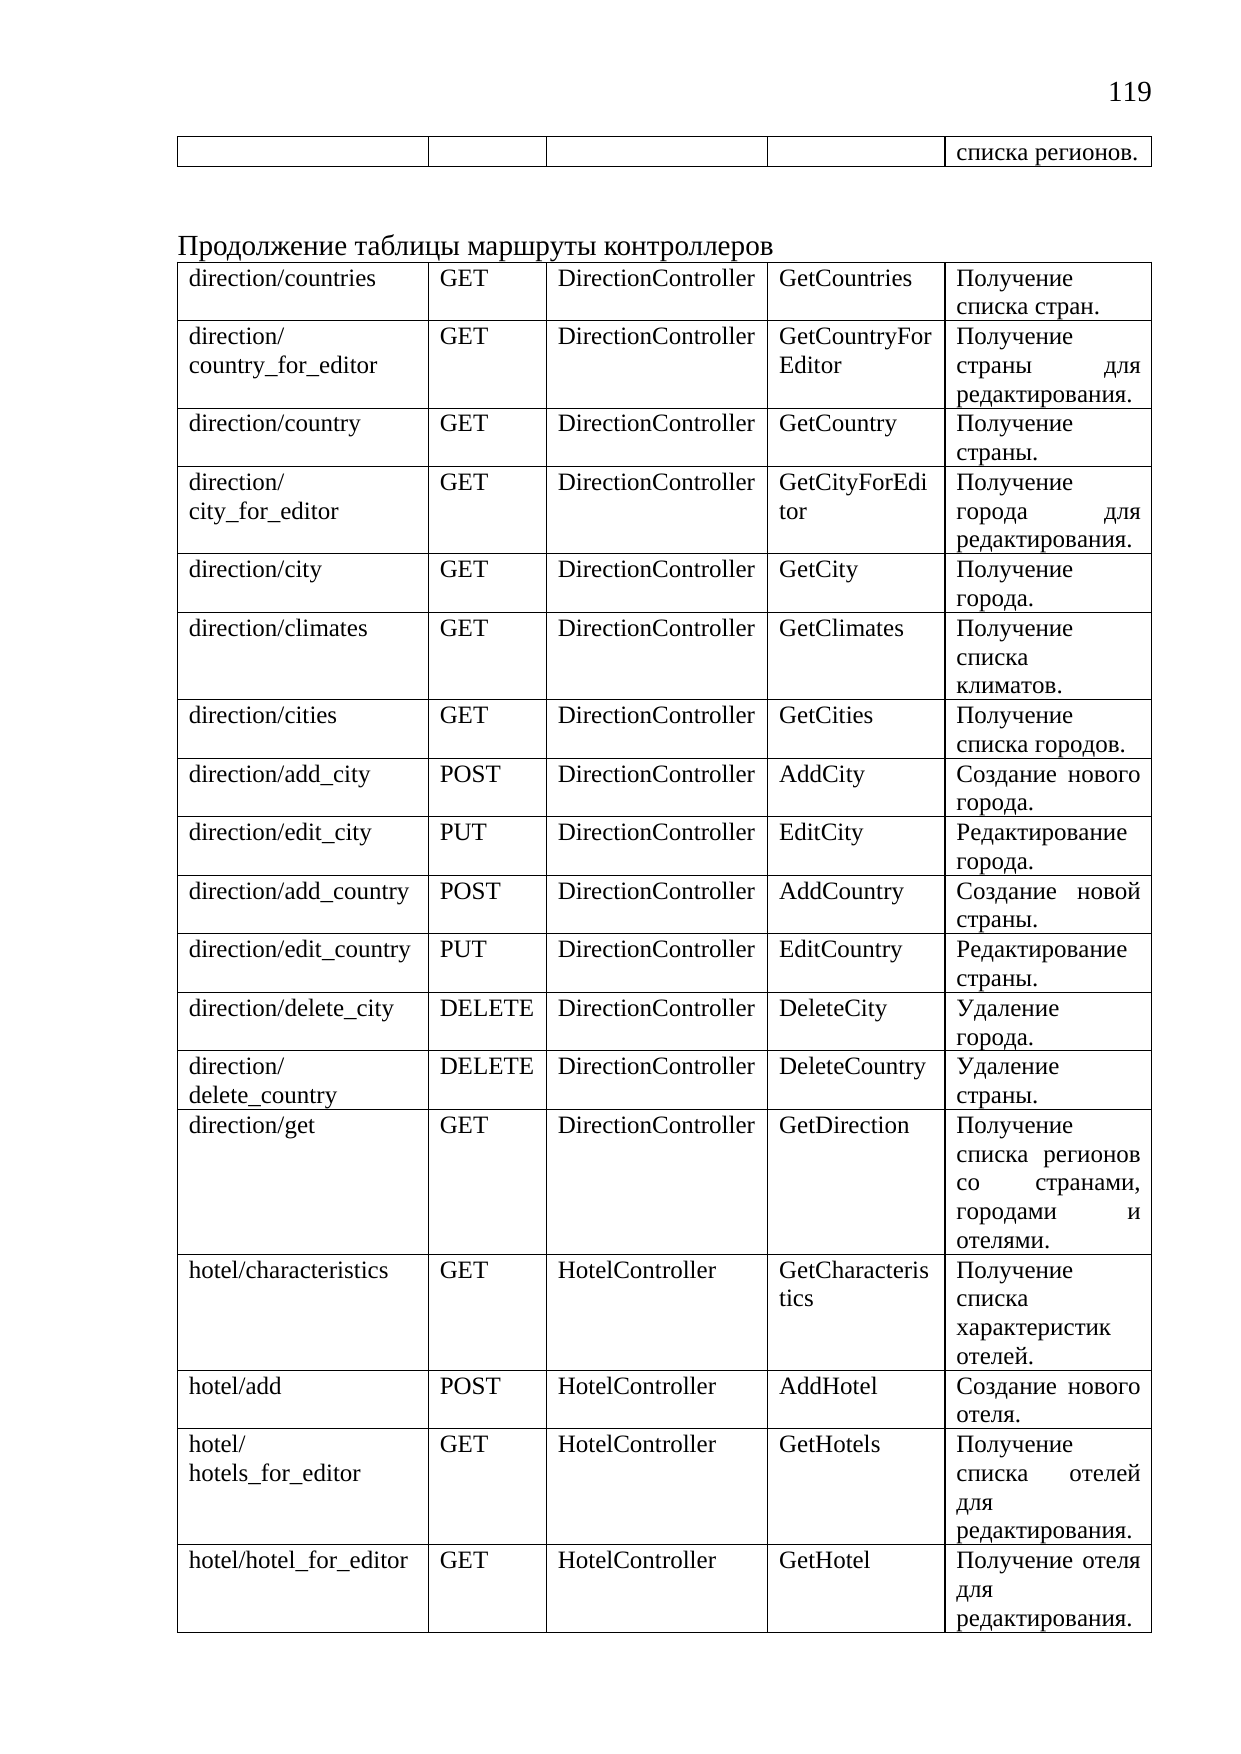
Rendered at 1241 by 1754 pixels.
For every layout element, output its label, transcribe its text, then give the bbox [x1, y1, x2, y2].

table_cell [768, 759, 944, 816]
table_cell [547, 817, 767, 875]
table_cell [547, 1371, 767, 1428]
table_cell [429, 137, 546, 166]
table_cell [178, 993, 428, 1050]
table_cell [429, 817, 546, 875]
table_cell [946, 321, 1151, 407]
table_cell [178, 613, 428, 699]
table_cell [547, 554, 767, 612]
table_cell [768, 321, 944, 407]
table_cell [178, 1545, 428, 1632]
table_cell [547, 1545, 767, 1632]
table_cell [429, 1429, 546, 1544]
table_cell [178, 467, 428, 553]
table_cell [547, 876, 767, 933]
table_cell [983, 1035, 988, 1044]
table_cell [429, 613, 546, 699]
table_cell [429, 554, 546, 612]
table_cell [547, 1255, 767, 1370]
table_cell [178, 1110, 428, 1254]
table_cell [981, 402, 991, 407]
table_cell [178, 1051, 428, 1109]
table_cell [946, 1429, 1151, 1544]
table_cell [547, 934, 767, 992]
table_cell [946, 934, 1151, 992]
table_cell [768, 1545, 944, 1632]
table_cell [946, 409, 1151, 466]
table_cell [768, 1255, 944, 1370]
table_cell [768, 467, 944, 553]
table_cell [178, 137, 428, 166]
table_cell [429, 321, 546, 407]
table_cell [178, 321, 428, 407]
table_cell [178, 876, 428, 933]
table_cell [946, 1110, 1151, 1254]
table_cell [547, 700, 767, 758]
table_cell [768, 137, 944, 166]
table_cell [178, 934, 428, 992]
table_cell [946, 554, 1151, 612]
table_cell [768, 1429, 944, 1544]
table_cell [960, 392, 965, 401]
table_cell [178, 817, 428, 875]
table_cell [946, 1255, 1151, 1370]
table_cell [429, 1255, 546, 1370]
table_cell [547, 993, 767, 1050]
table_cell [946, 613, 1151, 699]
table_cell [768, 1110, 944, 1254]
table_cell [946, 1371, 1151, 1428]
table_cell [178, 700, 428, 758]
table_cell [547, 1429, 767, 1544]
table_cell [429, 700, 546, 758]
text Продолжение таблицы маршруты контроллеров [177, 228, 1152, 262]
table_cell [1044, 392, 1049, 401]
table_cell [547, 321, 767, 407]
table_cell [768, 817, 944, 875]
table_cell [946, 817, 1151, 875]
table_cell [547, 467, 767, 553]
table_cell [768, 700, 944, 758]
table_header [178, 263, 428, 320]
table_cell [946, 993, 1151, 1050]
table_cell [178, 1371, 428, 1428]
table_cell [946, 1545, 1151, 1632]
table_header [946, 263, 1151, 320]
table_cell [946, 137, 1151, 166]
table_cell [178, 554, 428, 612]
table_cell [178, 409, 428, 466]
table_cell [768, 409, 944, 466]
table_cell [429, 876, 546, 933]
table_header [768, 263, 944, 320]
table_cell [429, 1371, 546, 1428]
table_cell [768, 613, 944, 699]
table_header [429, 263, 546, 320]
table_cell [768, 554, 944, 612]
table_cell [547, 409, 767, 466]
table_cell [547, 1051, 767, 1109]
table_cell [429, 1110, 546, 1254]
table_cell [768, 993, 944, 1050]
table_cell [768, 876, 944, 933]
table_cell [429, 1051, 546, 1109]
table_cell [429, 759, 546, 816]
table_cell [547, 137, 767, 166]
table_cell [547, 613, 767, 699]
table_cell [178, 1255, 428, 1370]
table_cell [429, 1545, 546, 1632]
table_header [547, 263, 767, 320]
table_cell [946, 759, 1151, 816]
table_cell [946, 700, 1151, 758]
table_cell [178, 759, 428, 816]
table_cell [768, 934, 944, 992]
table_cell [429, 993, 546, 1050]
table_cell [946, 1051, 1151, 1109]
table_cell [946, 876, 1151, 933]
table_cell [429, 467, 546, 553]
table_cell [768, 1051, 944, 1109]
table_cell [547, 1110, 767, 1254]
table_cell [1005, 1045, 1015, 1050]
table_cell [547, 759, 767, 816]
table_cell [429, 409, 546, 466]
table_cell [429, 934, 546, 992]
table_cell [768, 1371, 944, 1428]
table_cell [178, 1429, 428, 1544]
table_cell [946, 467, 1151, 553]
